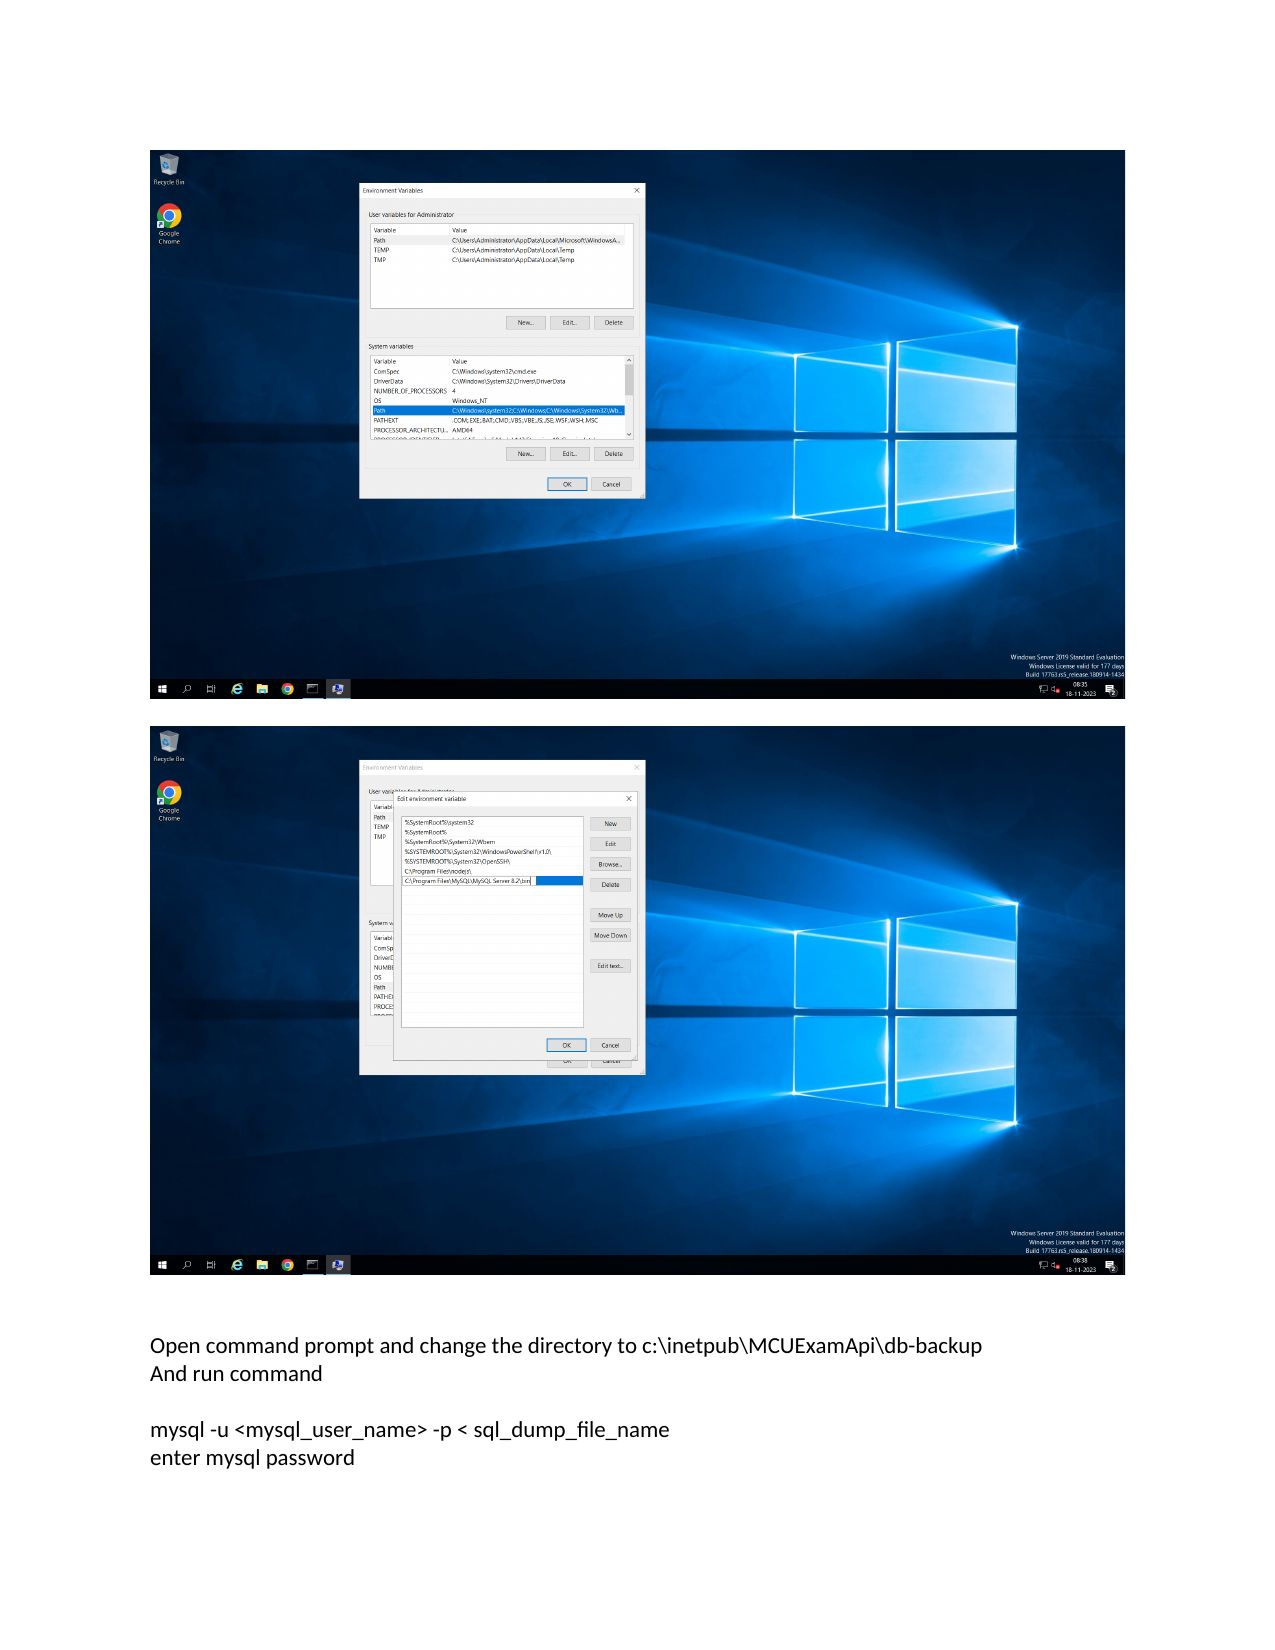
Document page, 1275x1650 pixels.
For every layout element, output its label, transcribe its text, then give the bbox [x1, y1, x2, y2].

text mysql -u <mysql_user_name> -p < sql_dump_file_name [150, 1415, 1125, 1443]
text And run command [150, 1359, 1125, 1387]
picture [150, 726, 1125, 1275]
picture [150, 150, 1125, 699]
text Open command prompt and change the directory to c:\inetpub\MCUExamApi\db-backup [150, 1331, 1125, 1359]
text enter mysql password [150, 1443, 1125, 1471]
